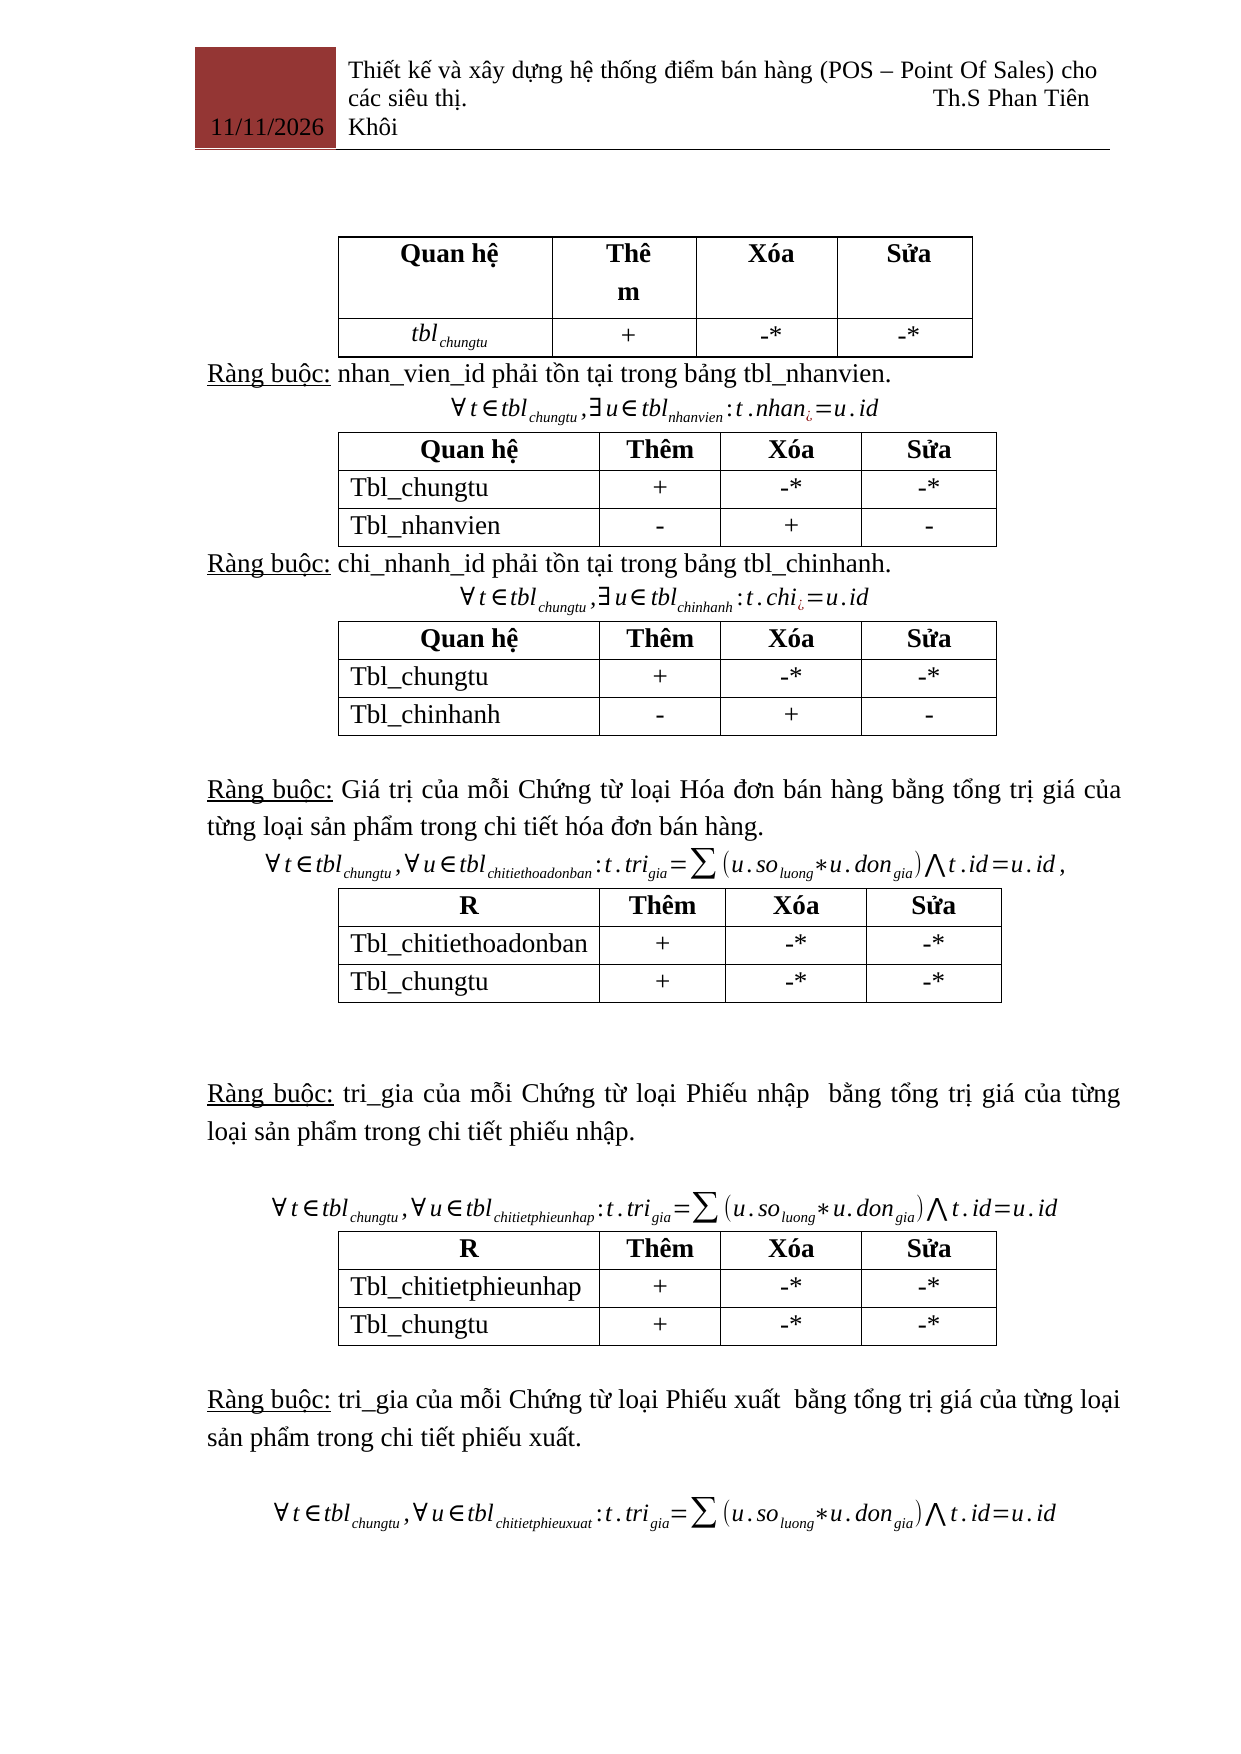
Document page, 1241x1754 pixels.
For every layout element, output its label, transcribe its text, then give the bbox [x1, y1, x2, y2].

table_cell Tbl_chungtu [339, 660, 599, 697]
table_header Thêm [600, 889, 725, 926]
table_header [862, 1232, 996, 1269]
table_cell + [600, 471, 720, 508]
table_header Quan hệ [339, 433, 599, 470]
text Ràng buộc: tri_gia của mỗi Chứng từ loại Phiếu nhập bằng tổng trị giá của từng loại sản phẩm trong chi tiết phiếu nhập. [207, 1077, 1122, 1146]
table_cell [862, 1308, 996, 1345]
table_cell -* [862, 660, 996, 697]
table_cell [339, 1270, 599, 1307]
table_cell + [721, 698, 861, 735]
table_header Xóa [697, 238, 837, 318]
table_cell - [862, 698, 996, 735]
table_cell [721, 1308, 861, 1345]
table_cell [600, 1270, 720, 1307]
table_header Xóa [721, 433, 861, 470]
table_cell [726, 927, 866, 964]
table_header Thêm [600, 622, 720, 659]
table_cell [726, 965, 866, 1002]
text Ràng buộc: chi_nhanh_id phải tồn tại trong bảng tbl_chinhanh. [207, 547, 1122, 578]
table_cell Tbl_chinhanh [339, 698, 599, 735]
table_cell + [600, 927, 725, 964]
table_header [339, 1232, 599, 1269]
table_header Quan hệ [339, 238, 552, 318]
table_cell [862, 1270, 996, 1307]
text Ràng buộc: nhan_vien_id phải tồn tại trong bảng tbl_nhanvien. [207, 357, 1122, 389]
table_cell Tbl_chitiethoadonban [339, 927, 599, 964]
table_header Thêm [553, 238, 696, 318]
table_header Sửa [862, 433, 996, 470]
table_header Sửa [838, 238, 972, 318]
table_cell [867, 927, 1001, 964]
table_cell -* [838, 319, 972, 356]
text Ràng buộc: tri_gia của mỗi Chứng từ loại Phiếu xuất bằng tổng trị giá của từng loại sản phẩm trong chi tiết phiếu xuất. [207, 1383, 1122, 1452]
table_cell Tbl_chungtu [339, 471, 599, 508]
table_cell -* [721, 660, 861, 697]
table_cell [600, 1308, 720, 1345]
table_cell + [600, 660, 720, 697]
table_cell - [600, 509, 720, 546]
table_cell + [553, 319, 696, 356]
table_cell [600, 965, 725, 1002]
table_cell - [600, 698, 720, 735]
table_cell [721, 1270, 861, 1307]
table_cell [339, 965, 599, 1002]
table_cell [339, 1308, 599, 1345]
table_cell -* [862, 471, 996, 508]
table_header Quan hệ [339, 622, 599, 659]
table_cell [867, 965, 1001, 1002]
text Ràng buộc: Giá trị của mỗi Chứng từ loại Hóa đơn bán hàng bằng tổng trị giá của từng loại sản phẩm trong chi tiết hóa đơn bán hàng. [207, 773, 1122, 842]
table_header R [339, 889, 599, 926]
table_cell [339, 319, 552, 356]
table_cell - [862, 509, 996, 546]
table_header Sửa [862, 622, 996, 659]
table_cell + [721, 509, 861, 546]
table_cell -* [697, 319, 837, 356]
table_cell -* [721, 471, 861, 508]
table_header Xóa [721, 622, 861, 659]
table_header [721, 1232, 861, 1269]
table_header Thêm [600, 433, 720, 470]
table_header Xóa [726, 889, 866, 926]
table_header Sửa [867, 889, 1001, 926]
table_cell Tbl_nhanvien [339, 509, 599, 546]
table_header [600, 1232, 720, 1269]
